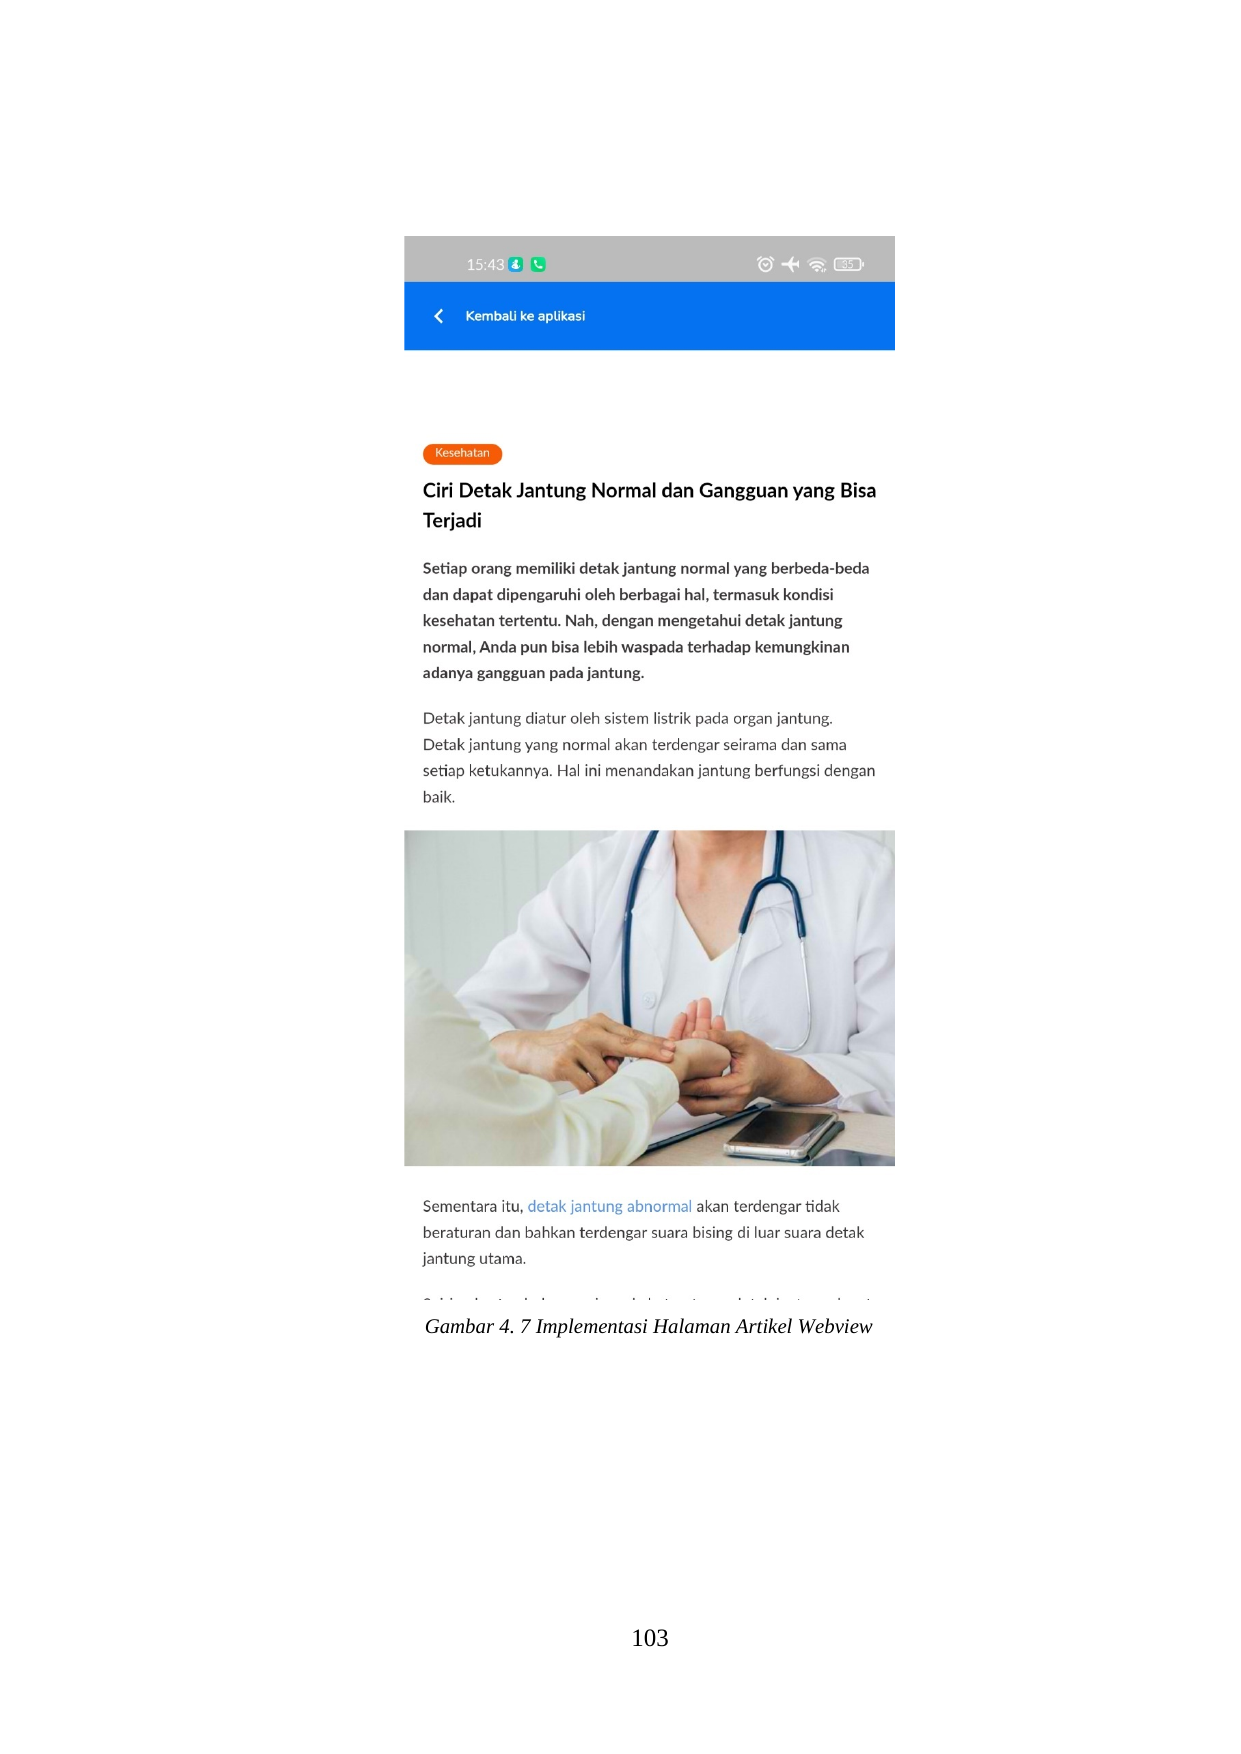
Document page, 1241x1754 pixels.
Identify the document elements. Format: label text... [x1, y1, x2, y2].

picture [404, 236, 895, 1300]
text Gambar 4. 7 Implementasi Halaman Artikel Webview [236, 1314, 1063, 1338]
